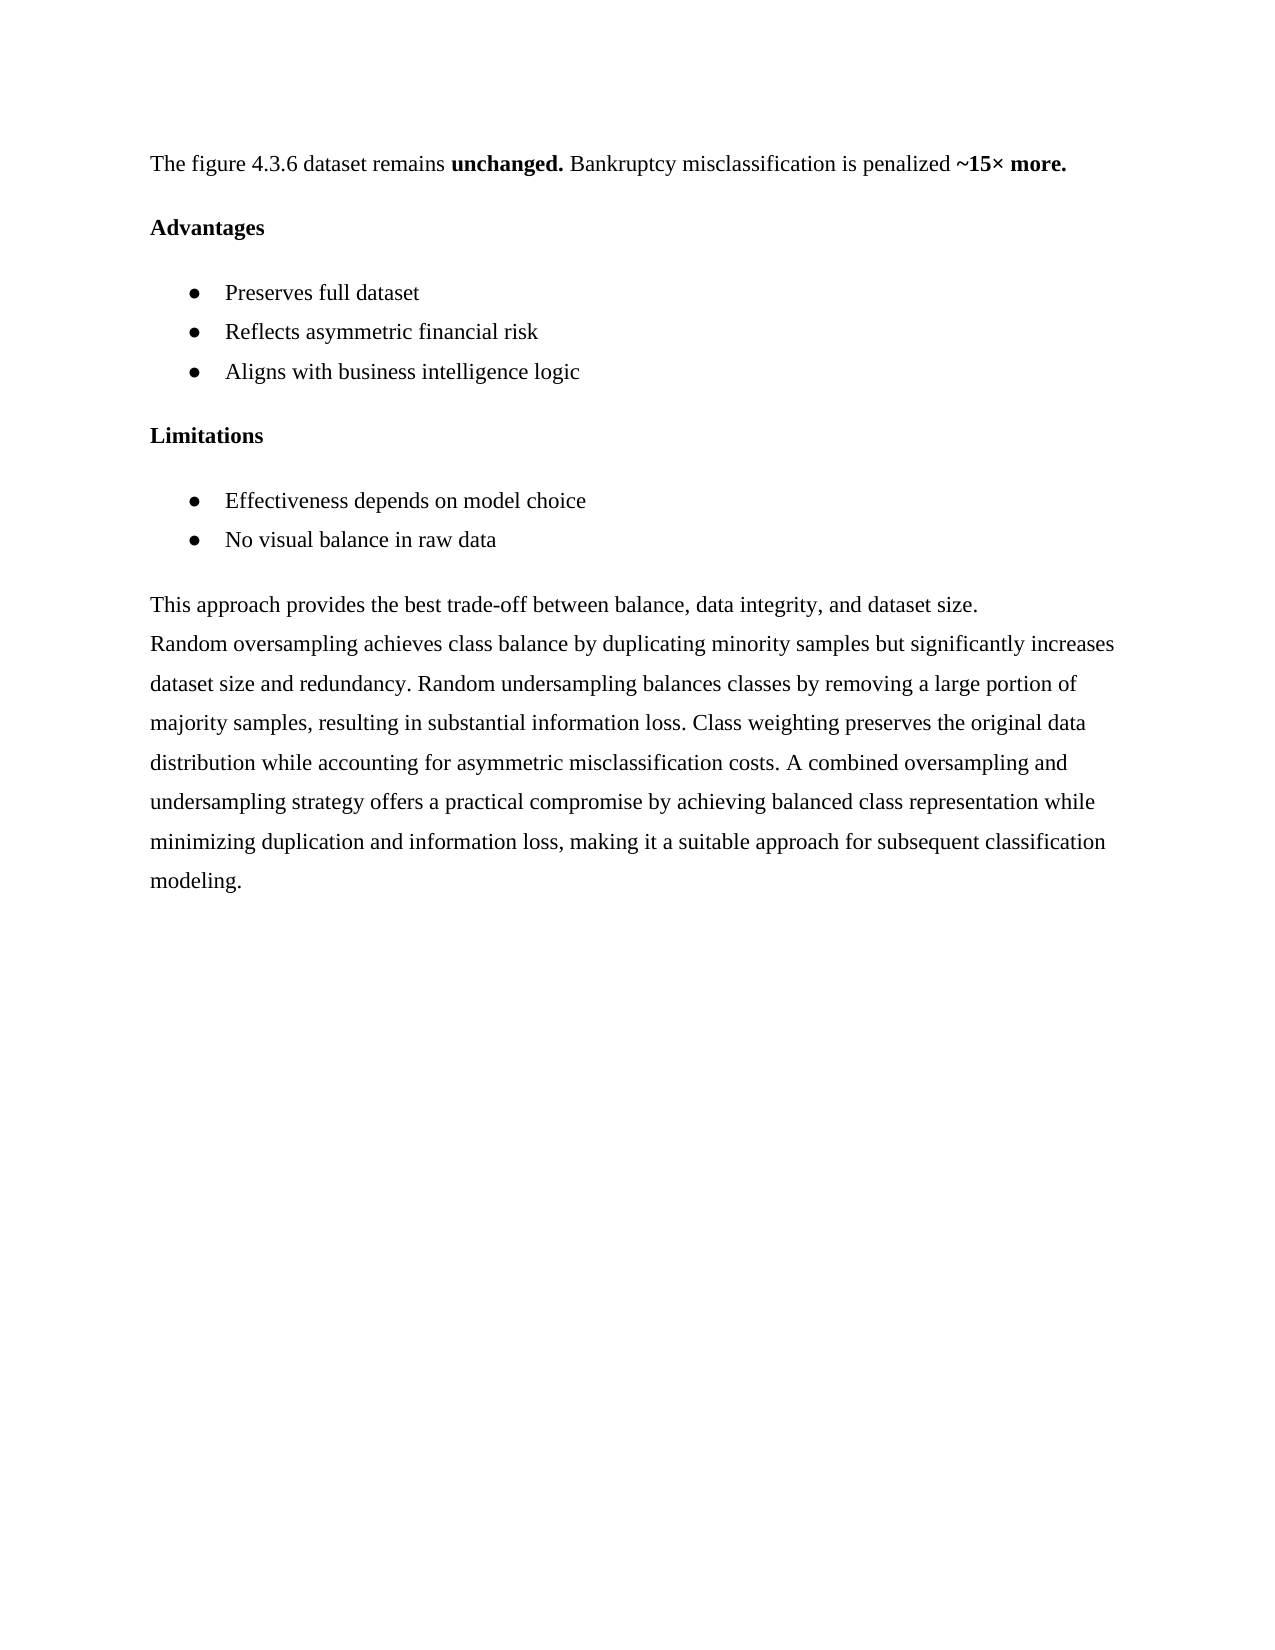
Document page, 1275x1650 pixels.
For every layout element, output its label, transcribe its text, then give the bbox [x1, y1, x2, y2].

text The figure 4.3.6 dataset remains unchanged. Bankruptcy misclassification is penalized ~15× more. [150, 150, 1125, 176]
text Advantages [150, 214, 1125, 241]
list Aligns with business intelligence logic [187, 358, 1125, 384]
list Effectiveness depends on model choice [187, 487, 1125, 513]
list No visual balance in raw data [187, 526, 1125, 553]
text This approach provides the best trade-off between balance, data integrity, and dataset size. Random oversampling achieves class balance by duplicating minority samples but significantly increases dataset size and redundancy. Random undersampling balances classes by removing a large portion of majority samples, resulting in substantial information loss. Class weighting preserves the original data distribution while accounting for asymmetric misclassification costs. A combined oversampling and undersampling strategy offers a practical compromise by achieving balanced class representation while minimizing duplication and information loss, making it a suitable approach for subsequent classification modeling. [150, 591, 1125, 893]
list Reflects asymmetric financial risk [187, 318, 1125, 345]
text Limitations [150, 422, 1125, 449]
list Preserves full dataset [187, 279, 1125, 305]
